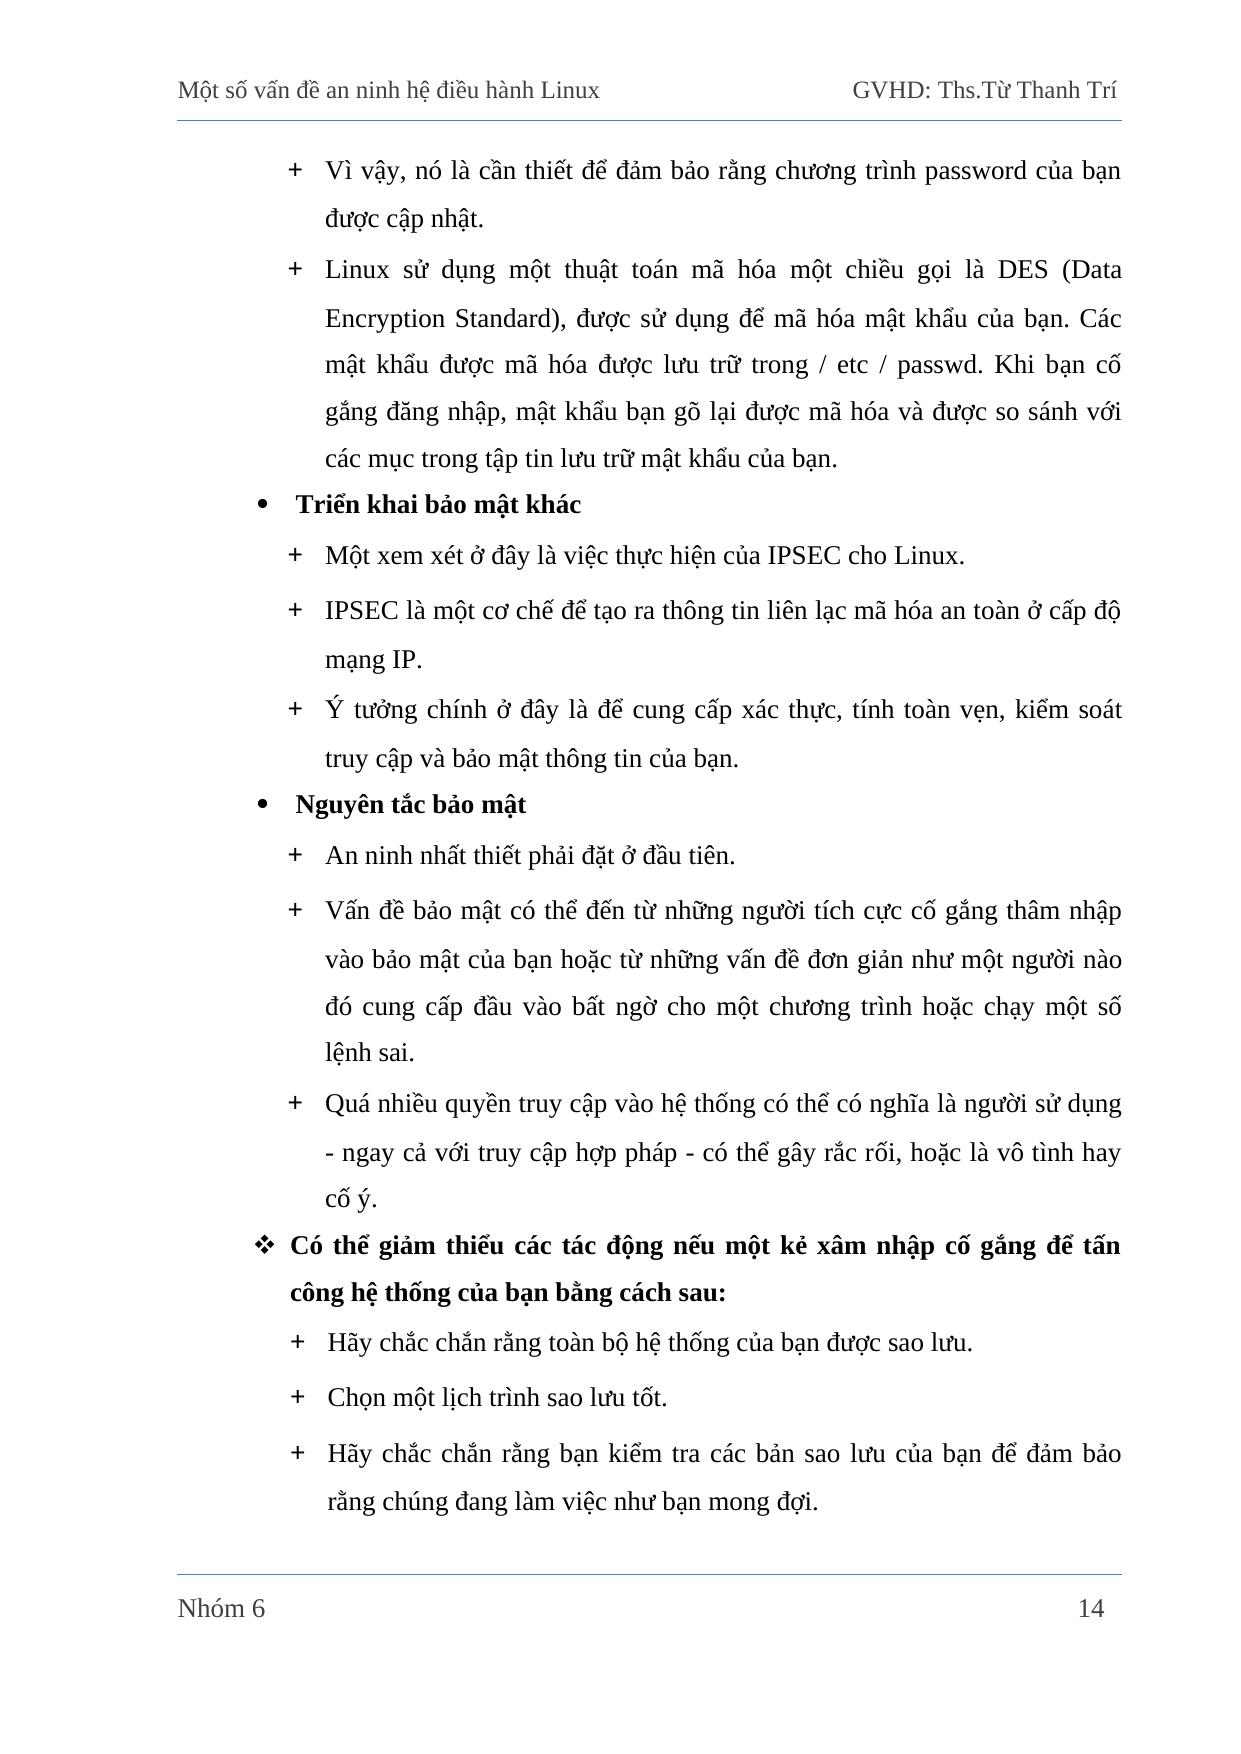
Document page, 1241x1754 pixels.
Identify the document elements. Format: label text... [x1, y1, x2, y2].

list Hãy chắc chắn rằng toàn bộ hệ thống của bạn được sao lưu. [290, 1322, 1122, 1359]
list Hãy chắc chắn rằng bạn kiểm tra các bản sao lưu của bạn để đảm bảo rằng chúng đang làm việc như bạn mong đợi. [290, 1433, 1122, 1517]
list Nguyên tắc bảo mật [258, 789, 1122, 820]
list Triển khai bảo mật khác [258, 488, 1122, 519]
list Có thể giảm thiểu các tác động nếu một kẻ xâm nhập cố gắng để tấn công hệ thống của bạn bằng cách sau: [252, 1229, 1122, 1307]
list Linux sử dụng một thuật toán mã hóa một chiều gọi là DES (Data Encryption Standard), được sử dụng để mã hóa mật khẩu của bạn. Các mật khẩu được mã hóa được lưu trữ trong / etc / passwd. Khi bạn cố gắng đăng nhập, mật khẩu bạn gõ lại được mã hóa và được so sánh với các mục trong tập tin lưu trữ mật khẩu của bạn. [287, 249, 1122, 473]
list Vấn đề bảo mật có thể đến từ những người tích cực cố gắng thâm nhập vào bảo mật của bạn hoặc từ những vấn đề đơn giản như một người nào đó cung cấp đầu vào bất ngờ cho một chương trình hoặc chạy một số lệnh sai. [287, 891, 1122, 1068]
list IPSEC là một cơ chế để tạo ra thông tin liên lạc mã hóa an toàn ở cấp độ mạng IP. [287, 591, 1122, 674]
list Chọn một lịch trình sao lưu tốt. [290, 1378, 1122, 1414]
list Vì vậy, nó là cần thiết để đảm bảo rằng chương trình password của bạn được cập nhật. [287, 150, 1122, 234]
list Một xem xét ở đây là việc thực hiện của IPSEC cho Linux. [287, 535, 1122, 572]
list Quá nhiều quyền truy cập vào hệ thống có thể có nghĩa là người sử dụng - ngay cả với truy cập hợp pháp - có thể gây rắc rối, hoặc là vô tình hay cố ý. [287, 1083, 1122, 1213]
list An ninh nhất thiết phải đặt ở đầu tiên. [287, 836, 1122, 872]
list Ý tưởng chính ở đây là để cung cấp xác thực, tính toàn vẹn, kiểm soát truy cập và bảo mật thông tin của bạn. [287, 689, 1122, 773]
